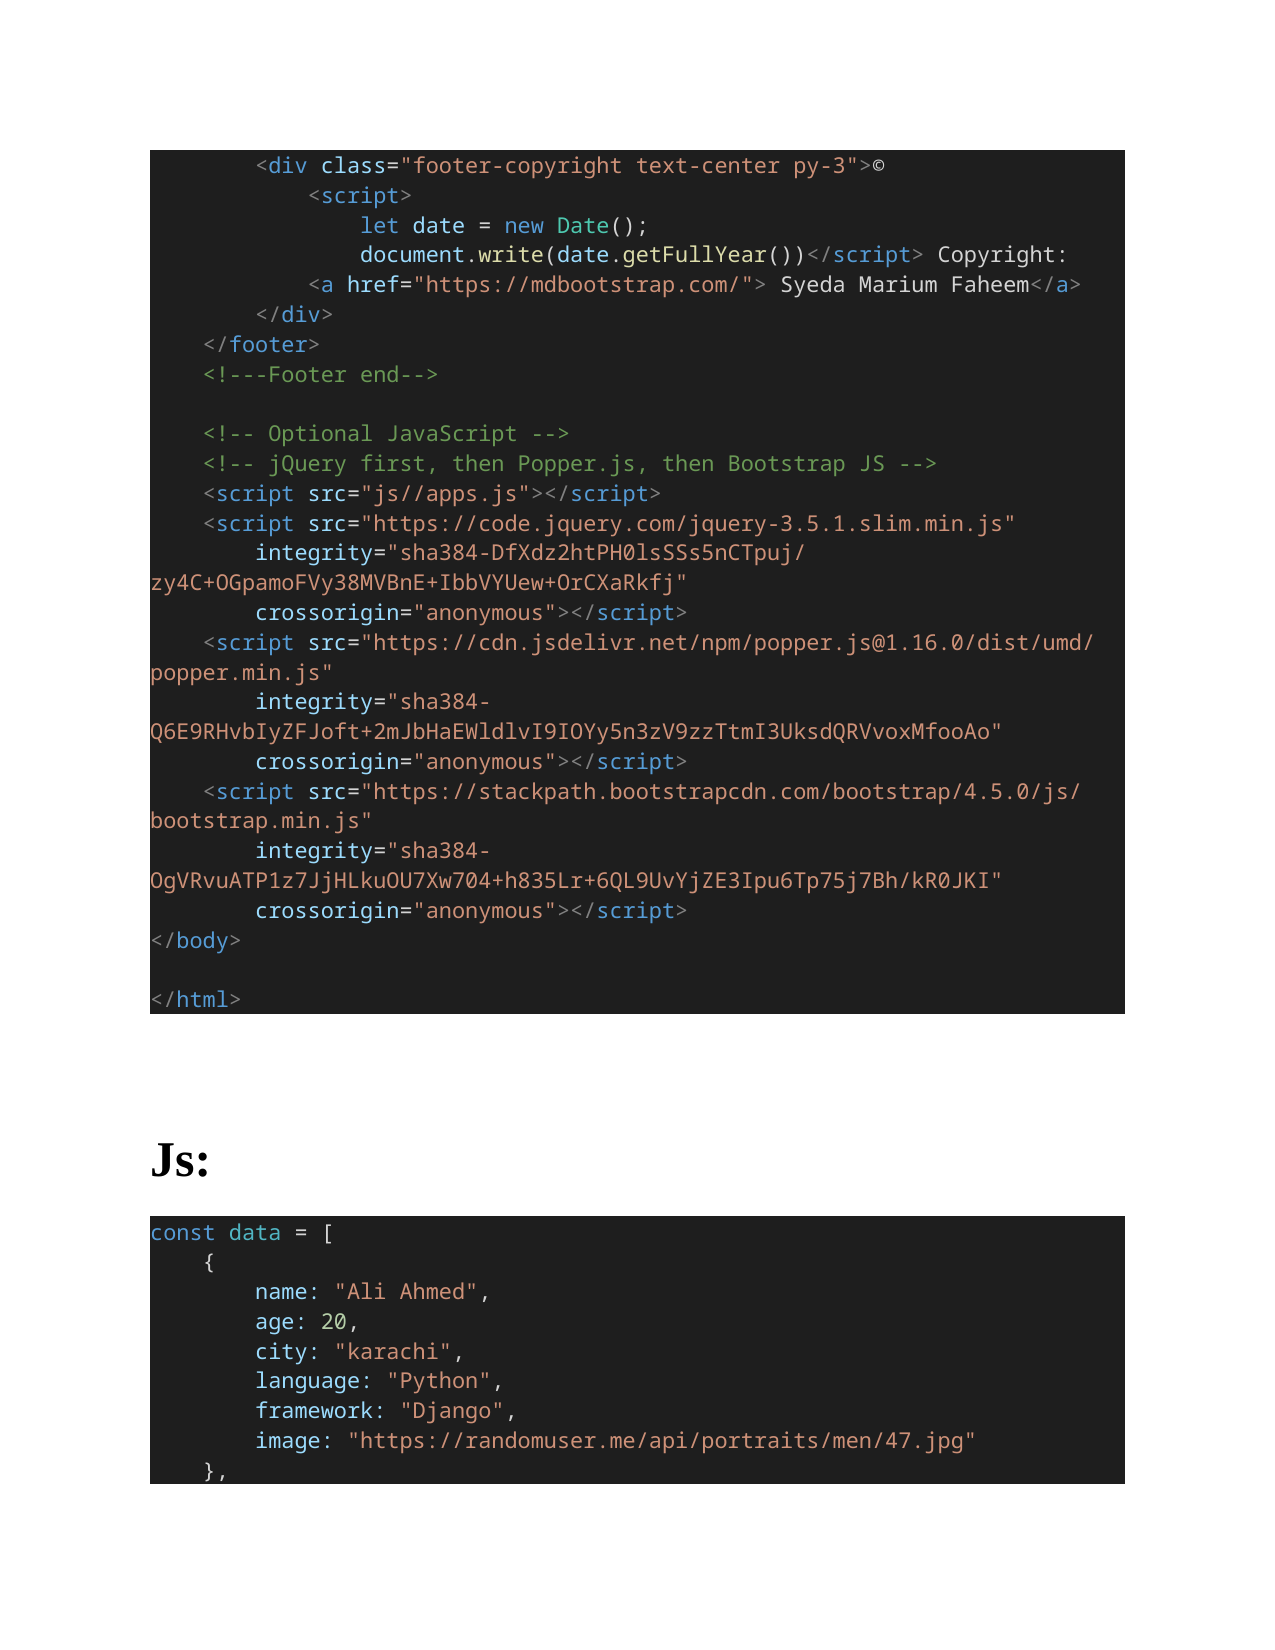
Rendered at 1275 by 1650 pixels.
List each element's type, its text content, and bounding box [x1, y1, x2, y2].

subtitle Js: [150, 1130, 1125, 1187]
text <script src="https://stackpath.bootstrapcdn.com/bootstrap/4.5.0/js/bootstrap.min.js" [150, 776, 1125, 835]
text <script> [150, 180, 1125, 209]
text </div> [150, 299, 1125, 329]
text <!---Footer end--> [150, 358, 1125, 388]
text integrity="sha384-DfXdz2htPH0lsSSs5nCTpuj/zy4C+OGpamoFVy38MVBnE+IbbVYUew+OrCXaRkfj" [150, 537, 1125, 597]
text city: "karachi", [150, 1336, 1125, 1365]
text <a href="https://mdbootstrap.com/"> Syeda Marium Faheem</a> [150, 269, 1125, 299]
text integrity="sha384-Q6E9RHvbIyZFJoft+2mJbHaEWldlvI9IOYy5n3zV9zzTtmI3UksdQRVvoxMfooAo" [150, 686, 1125, 746]
text name: "Ali Ahmed", [150, 1276, 1125, 1306]
text crossorigin="anonymous"></script> [150, 895, 1125, 924]
text integrity="sha384-OgVRvuATP1z7JjHLkuOU7Xw704+h835Lr+6QL9UvYjZE3Ipu6Tp75j7Bh/kR0JKI" [150, 835, 1125, 895]
text </html> [150, 984, 1125, 1014]
text framework: "Django", [150, 1395, 1125, 1425]
text }, [150, 1455, 1125, 1484]
text language: "Python", [150, 1365, 1125, 1395]
text const data = [ [150, 1216, 1125, 1246]
text <script src="https://cdn.jsdelivr.net/npm/popper.js@1.16.0/dist/umd/popper.min.js" [150, 627, 1125, 686]
text <!-- jQuery first, then Popper.js, then Bootstrap JS --> [150, 448, 1125, 478]
text let date = new Date(); [150, 209, 1125, 239]
text </body> [150, 924, 1125, 954]
text crossorigin="anonymous"></script> [150, 746, 1125, 776]
text image: "https://randomuser.me/api/portraits/men/47.jpg" [150, 1425, 1125, 1455]
text document.write(date.getFullYear())</script> Copyright: [150, 239, 1125, 269]
text <script src="js//apps.js"></script> [150, 478, 1125, 507]
text { [150, 1246, 1125, 1276]
text <!-- Optional JavaScript --> [150, 418, 1125, 448]
text <div class="footer-copyright text-center py-3">© [150, 150, 1125, 180]
text age: 20, [150, 1306, 1125, 1336]
text </footer> [150, 329, 1125, 358]
text crossorigin="anonymous"></script> [150, 597, 1125, 627]
text <script src="https://code.jquery.com/jquery-3.5.1.slim.min.js" [150, 507, 1125, 537]
